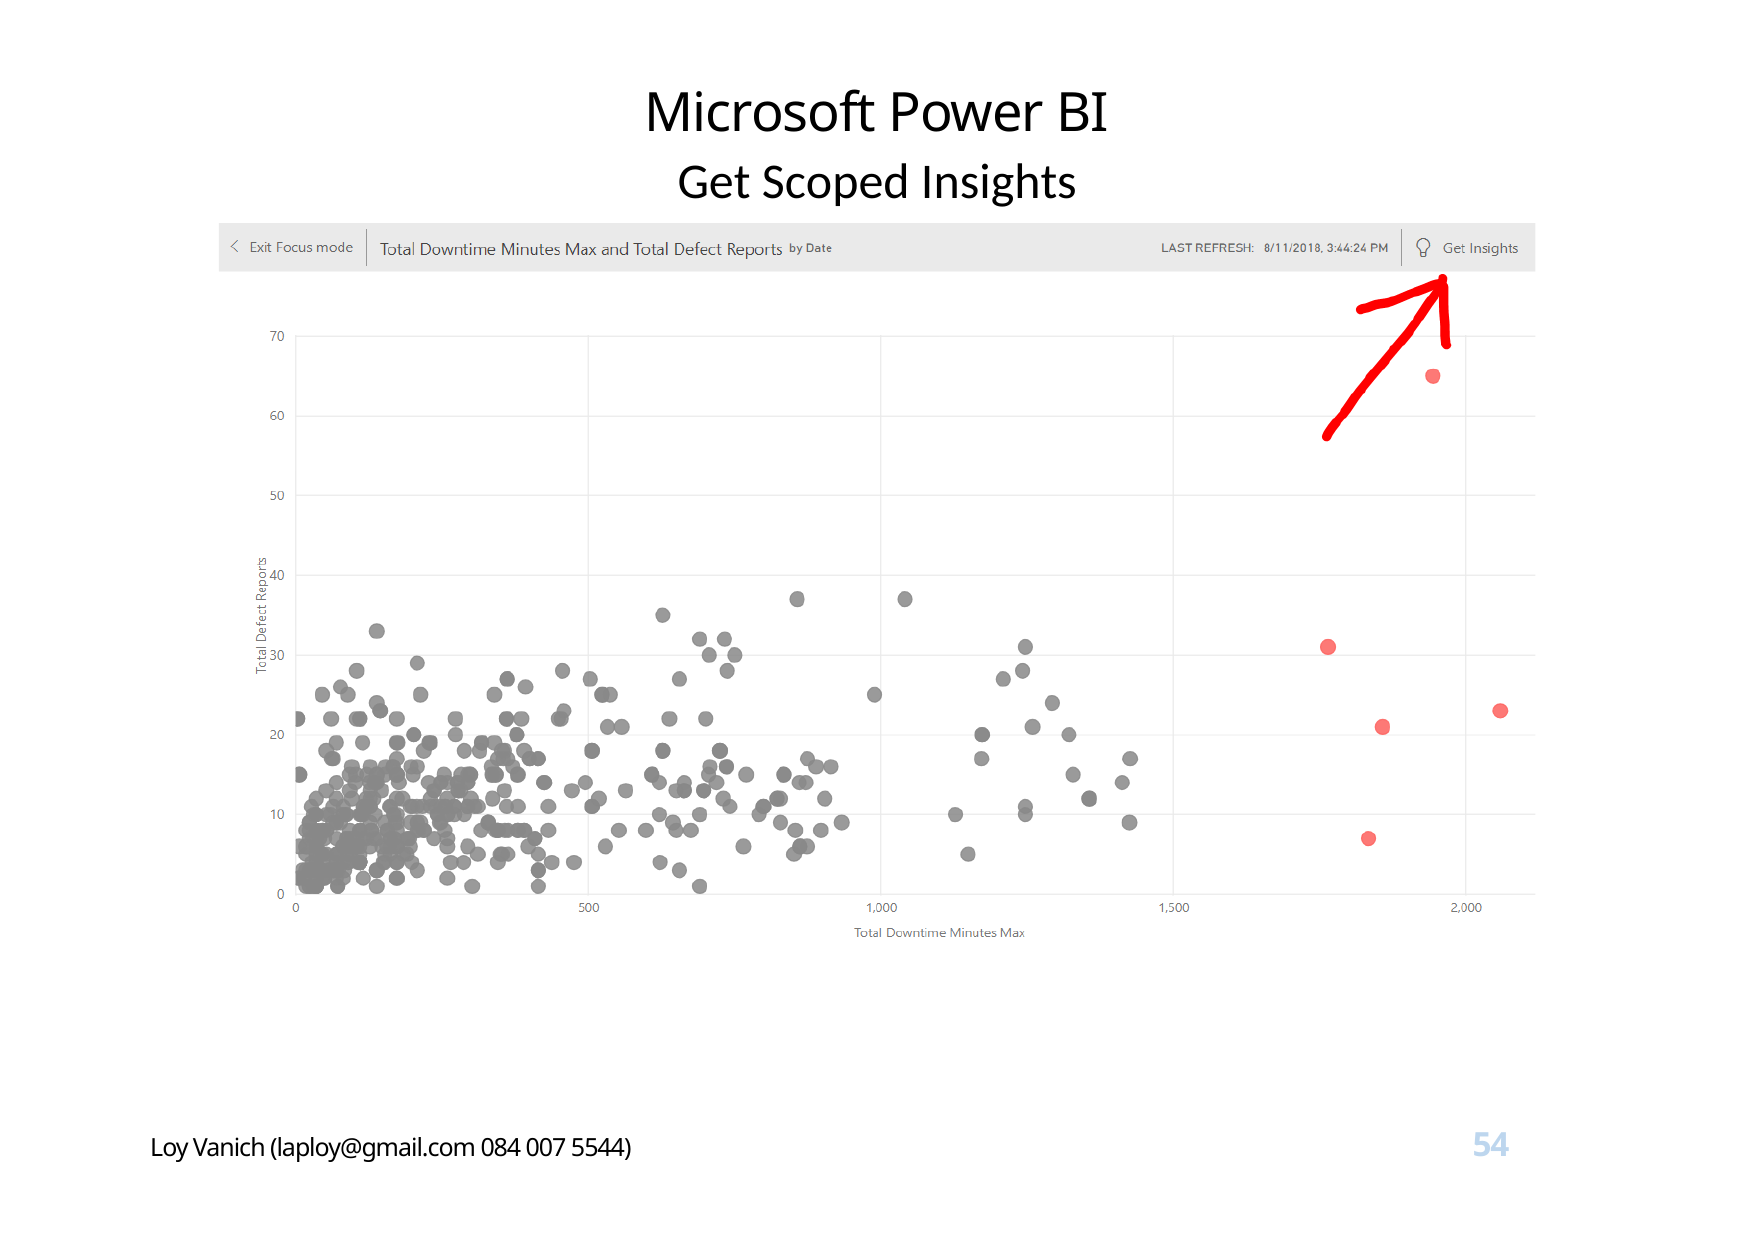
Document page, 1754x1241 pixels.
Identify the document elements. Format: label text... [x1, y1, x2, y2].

text Get Scoped Insights [150, 150, 1604, 211]
picture [218, 223, 1536, 980]
